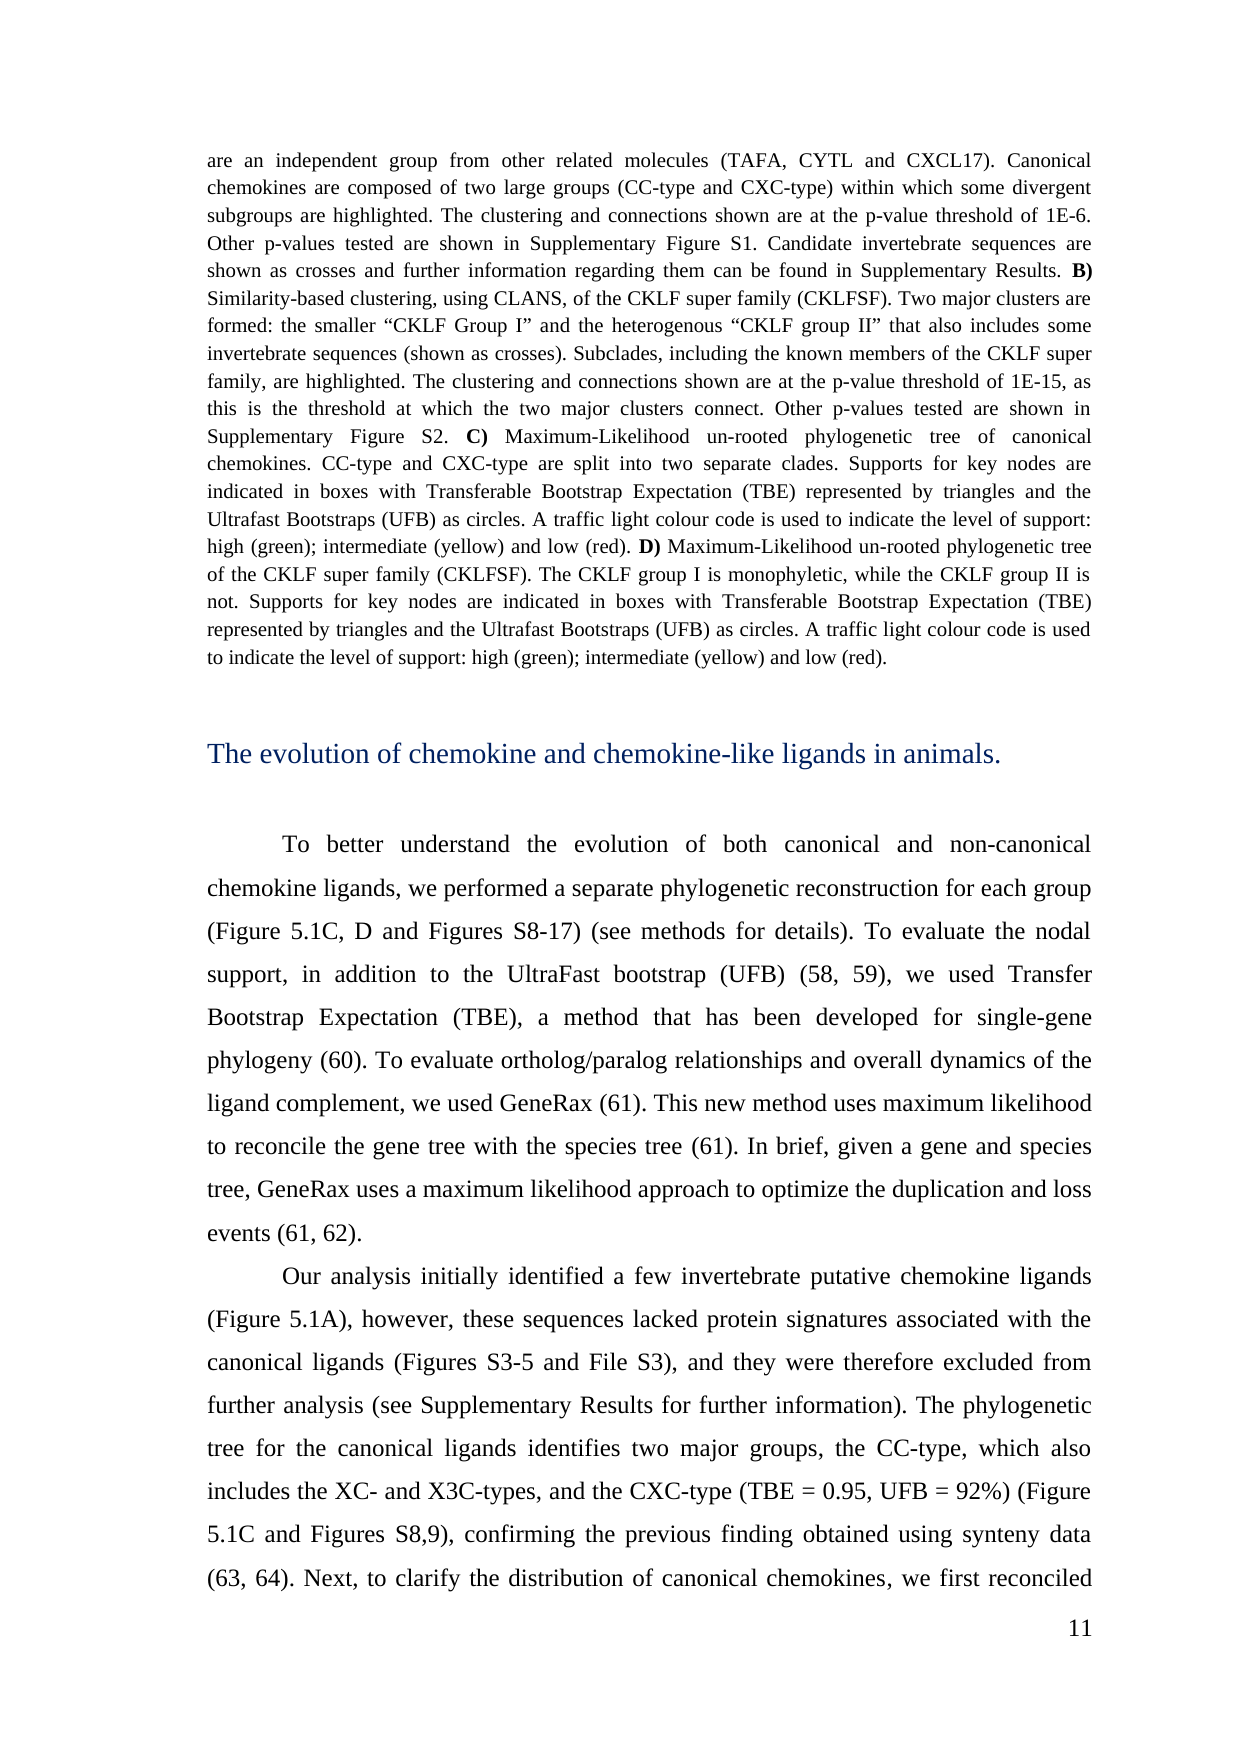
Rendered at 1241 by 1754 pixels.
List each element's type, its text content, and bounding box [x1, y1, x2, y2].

text The evolution of chemokine and chemokine-like ligands in animals. [207, 736, 1092, 770]
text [207, 1261, 1092, 1591]
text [207, 148, 1092, 669]
text To better understand the evolution of both canonical and non-canonical chemokine ligands, we performed a separate phylogenetic reconstruction for each group (Figure 5.1C, D and Figures S8-17) (see methods for details). To evaluate the nodal support, in addition to the UltraFast bootstrap (UFB) (58, 59), we used Transfer Bootstrap Expectation (TBE), a method that has been developed for single-gene phylogeny (60). To evaluate ortholog/paralog relationships and overall dynamics of the ligand complement, we used GeneRax (61). This new method uses maximum likelihood to reconcile the gene tree with the species tree (61). In brief, given a gene and species tree, GeneRax uses a maximum likelihood approach to optimize the duplication and loss events (61, 62). [207, 829, 1092, 1246]
